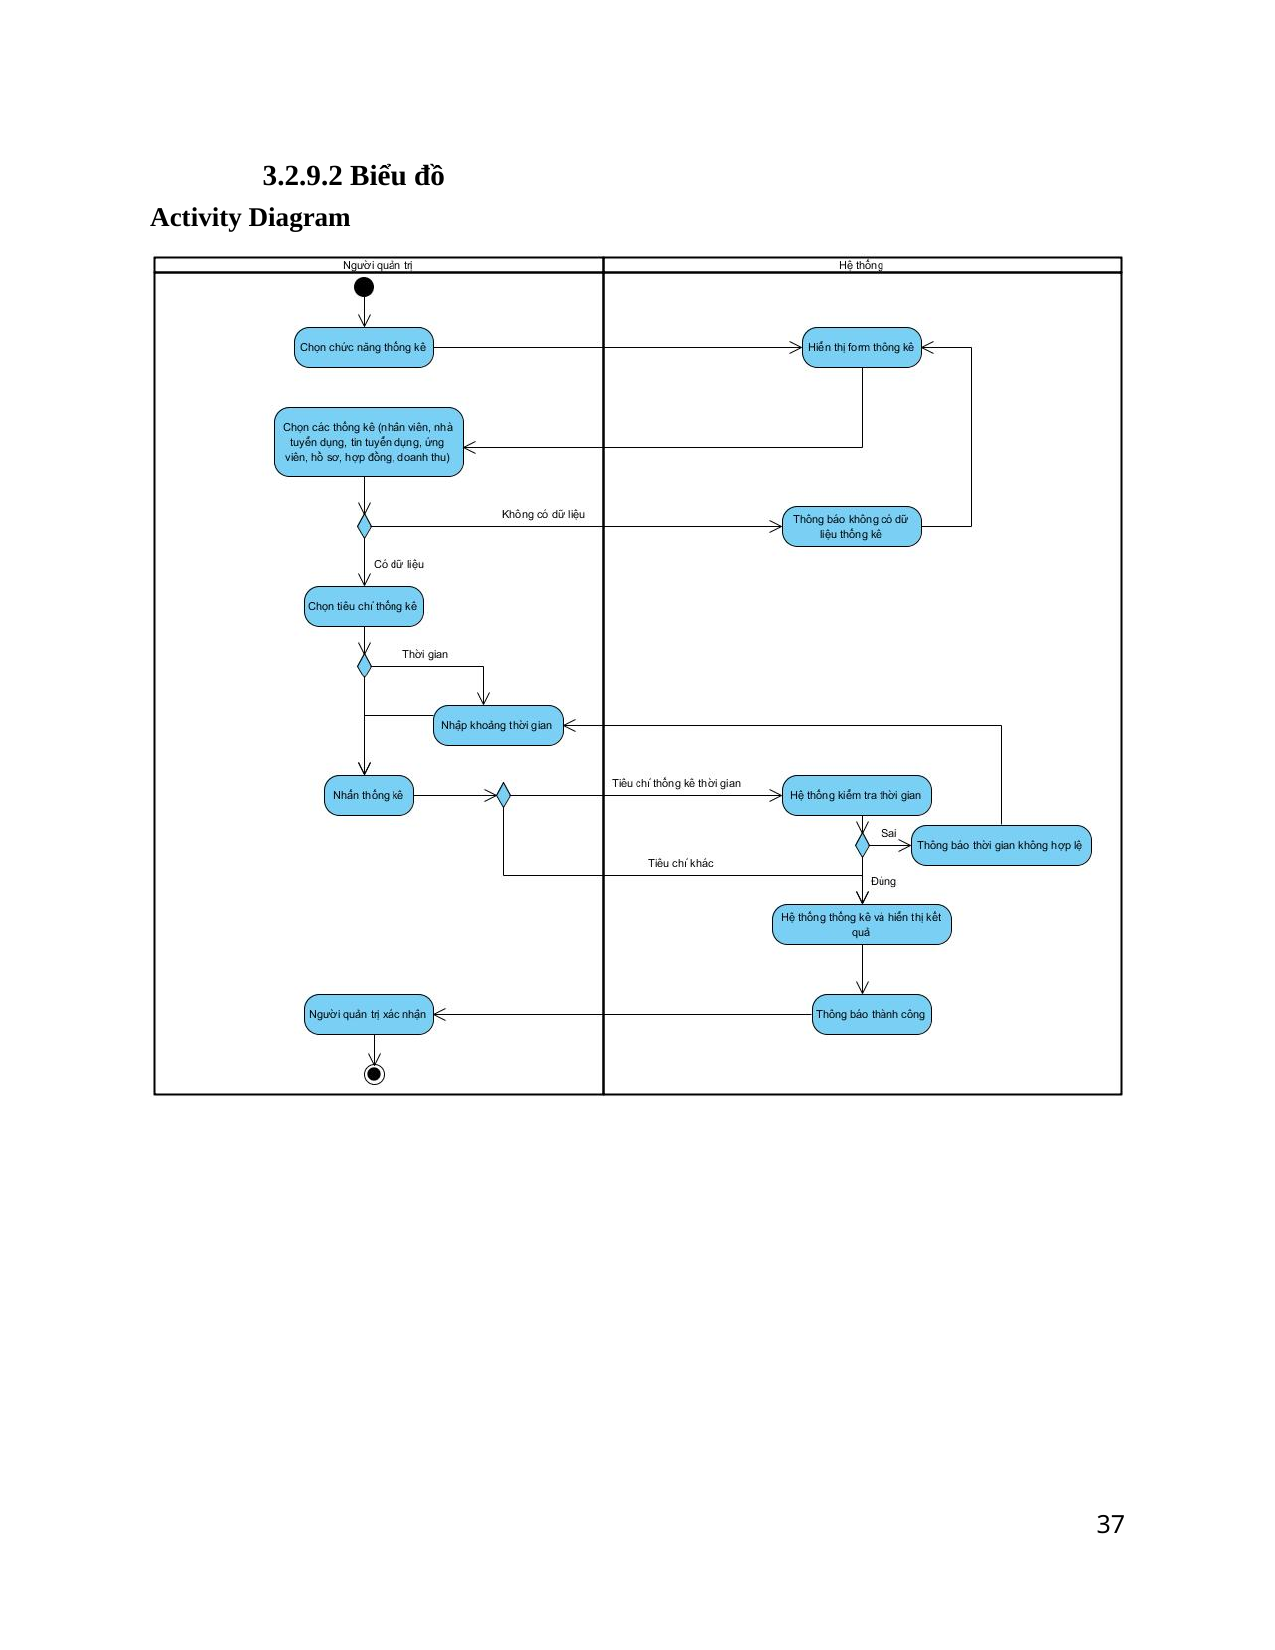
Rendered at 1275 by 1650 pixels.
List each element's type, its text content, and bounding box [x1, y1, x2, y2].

subtitle Biểu đồ [262, 158, 1125, 192]
picture [150, 253, 1125, 1099]
text Activity Diagram [150, 201, 1125, 232]
